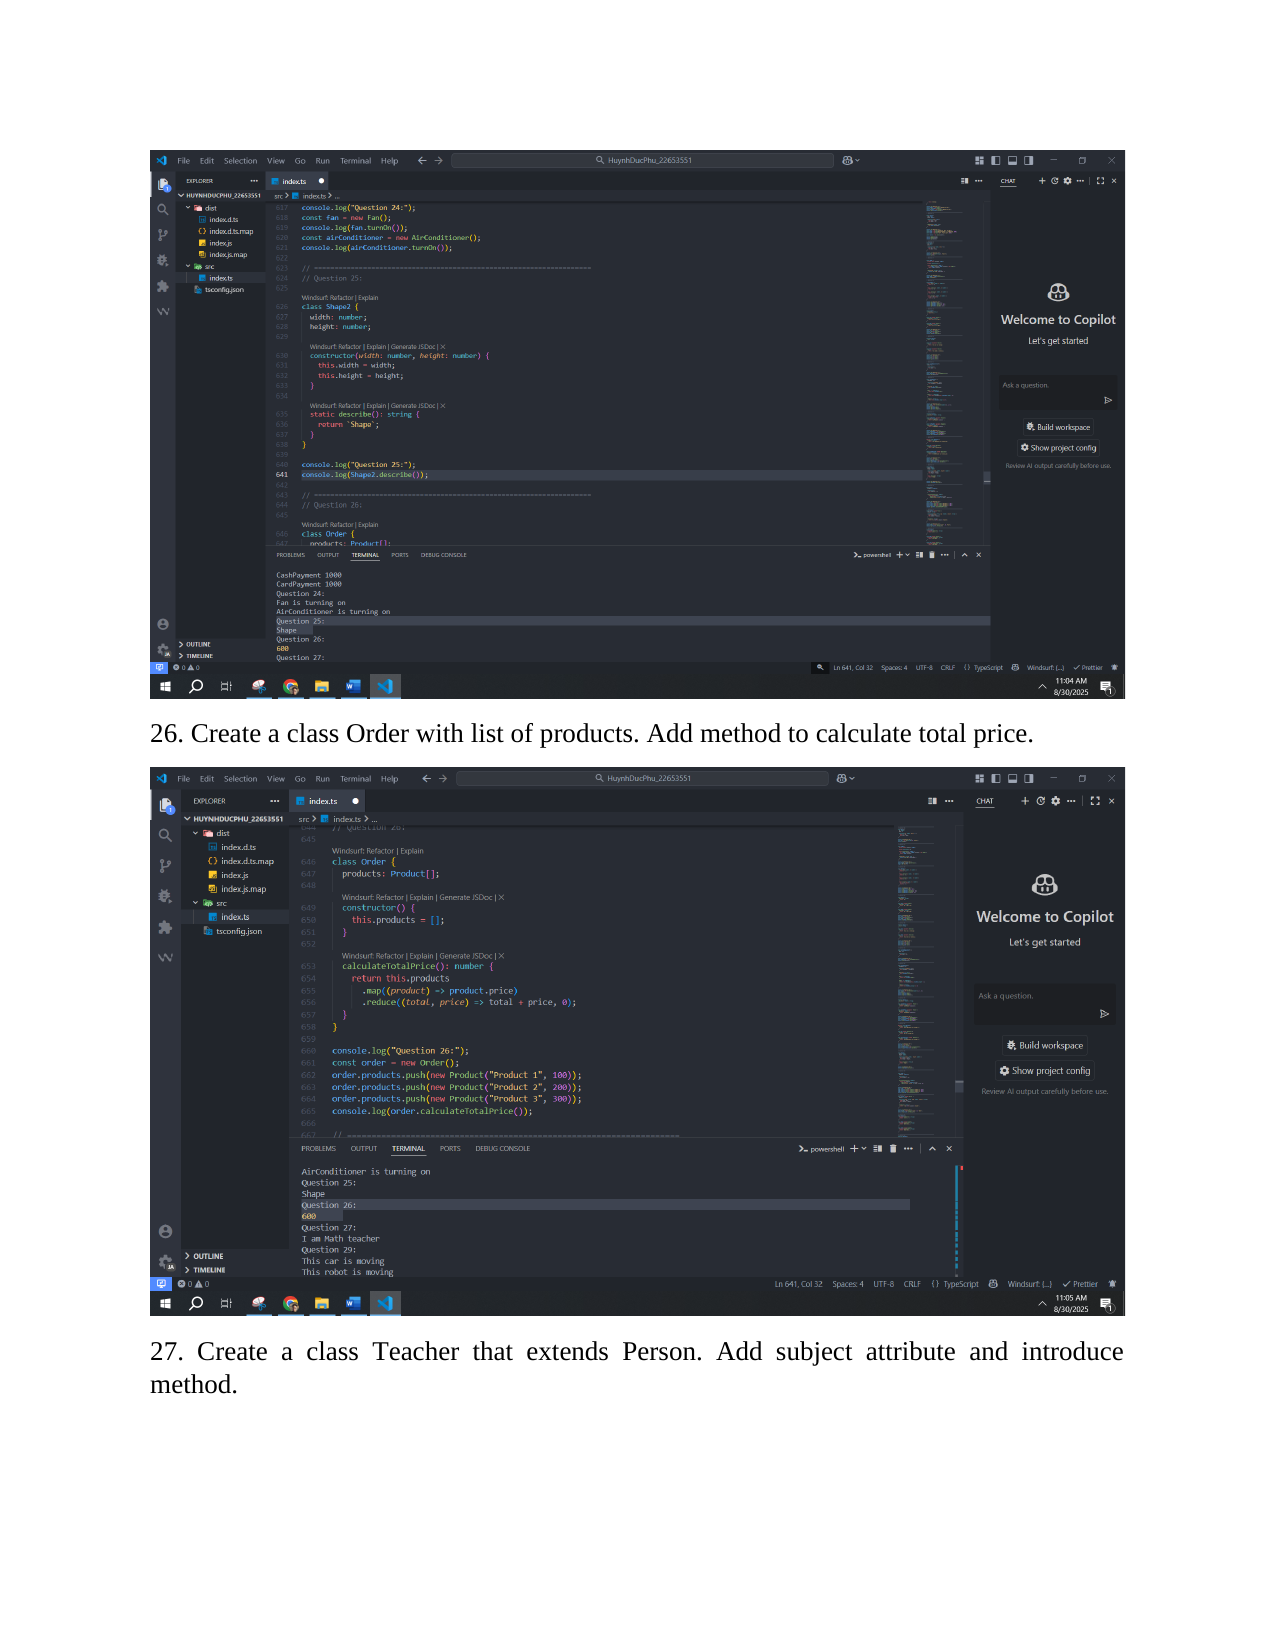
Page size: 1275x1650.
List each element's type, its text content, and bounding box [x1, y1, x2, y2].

text 26. Create a class Order with list of products. Add method to calculate total price. [150, 717, 1125, 748]
picture [150, 767, 1125, 1316]
picture [150, 150, 1125, 699]
text 27. Create a class Teacher that extends Person. Add subject attribute and introduce method. [150, 1335, 1125, 1399]
